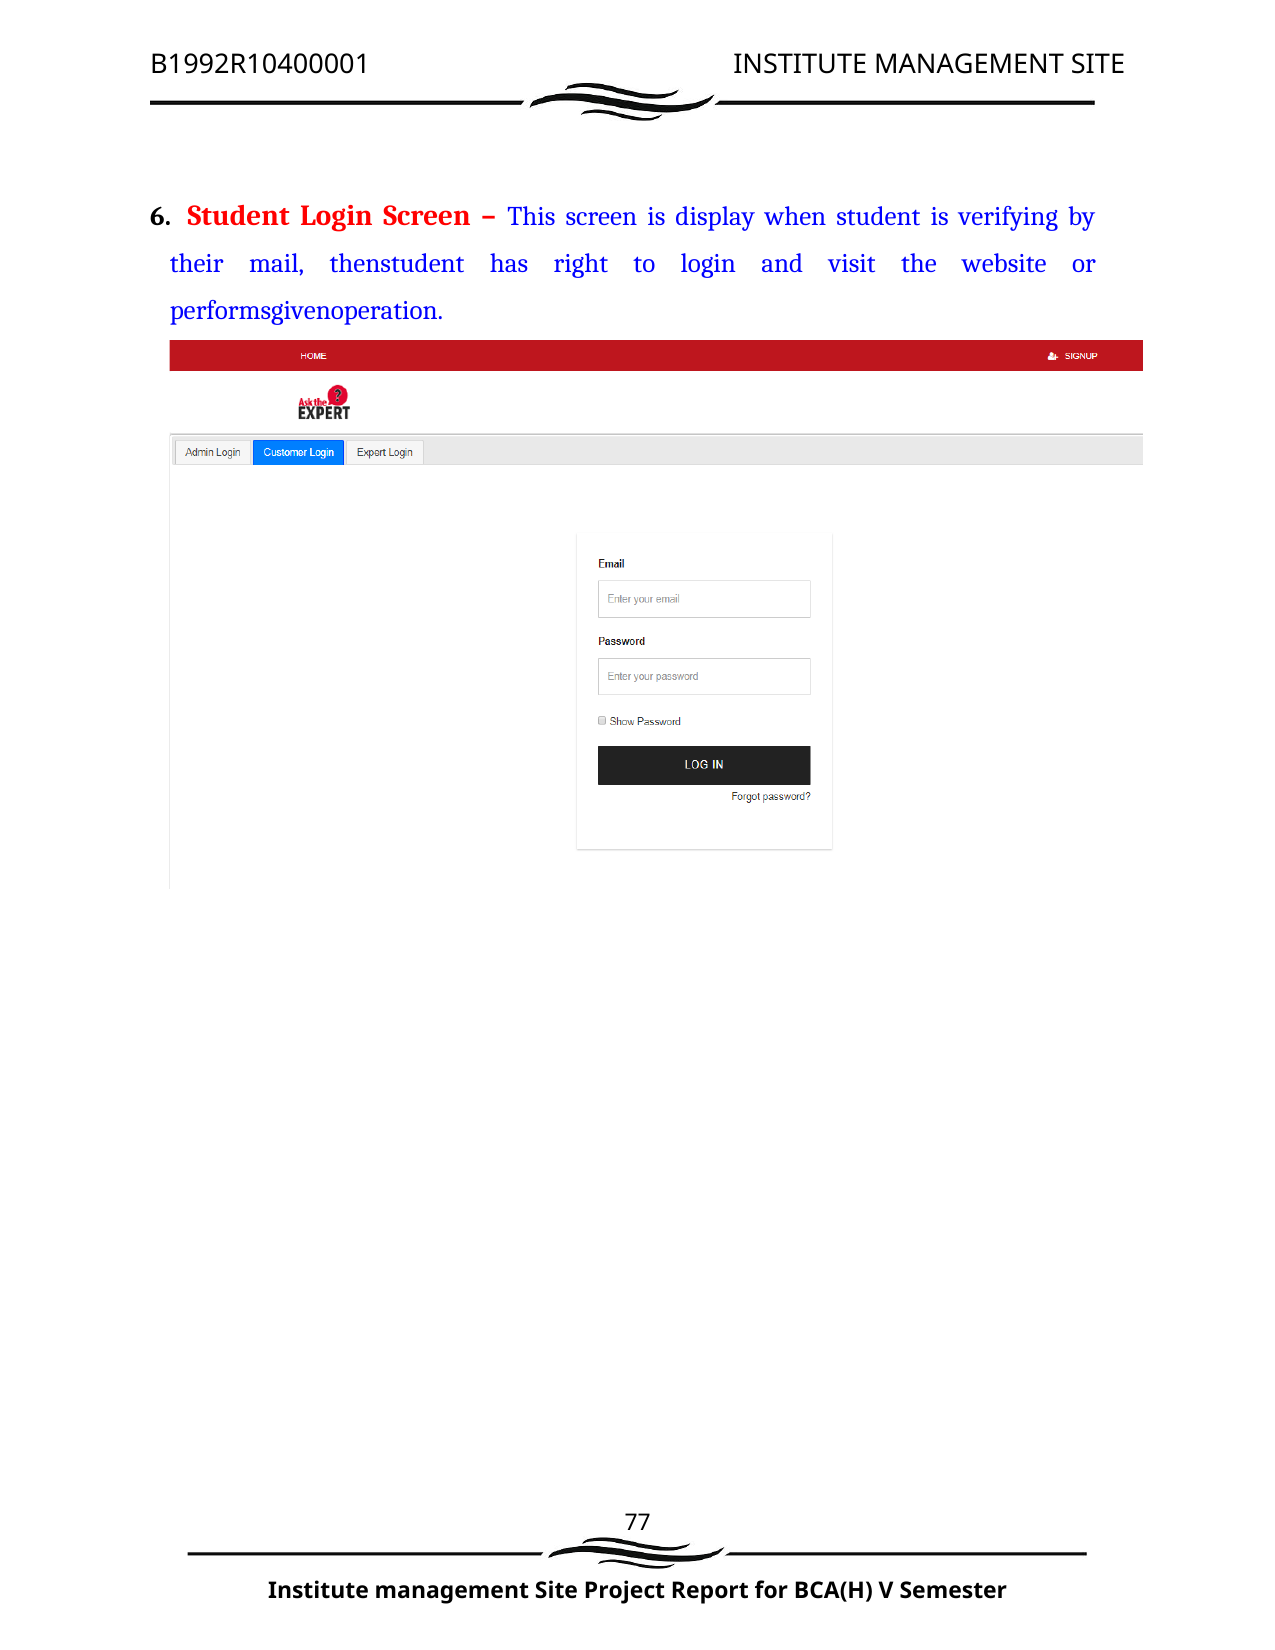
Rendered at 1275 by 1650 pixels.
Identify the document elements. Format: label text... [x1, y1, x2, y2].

picture [187, 1536, 1088, 1573]
picture [150, 81, 1096, 126]
picture [169, 340, 1143, 889]
